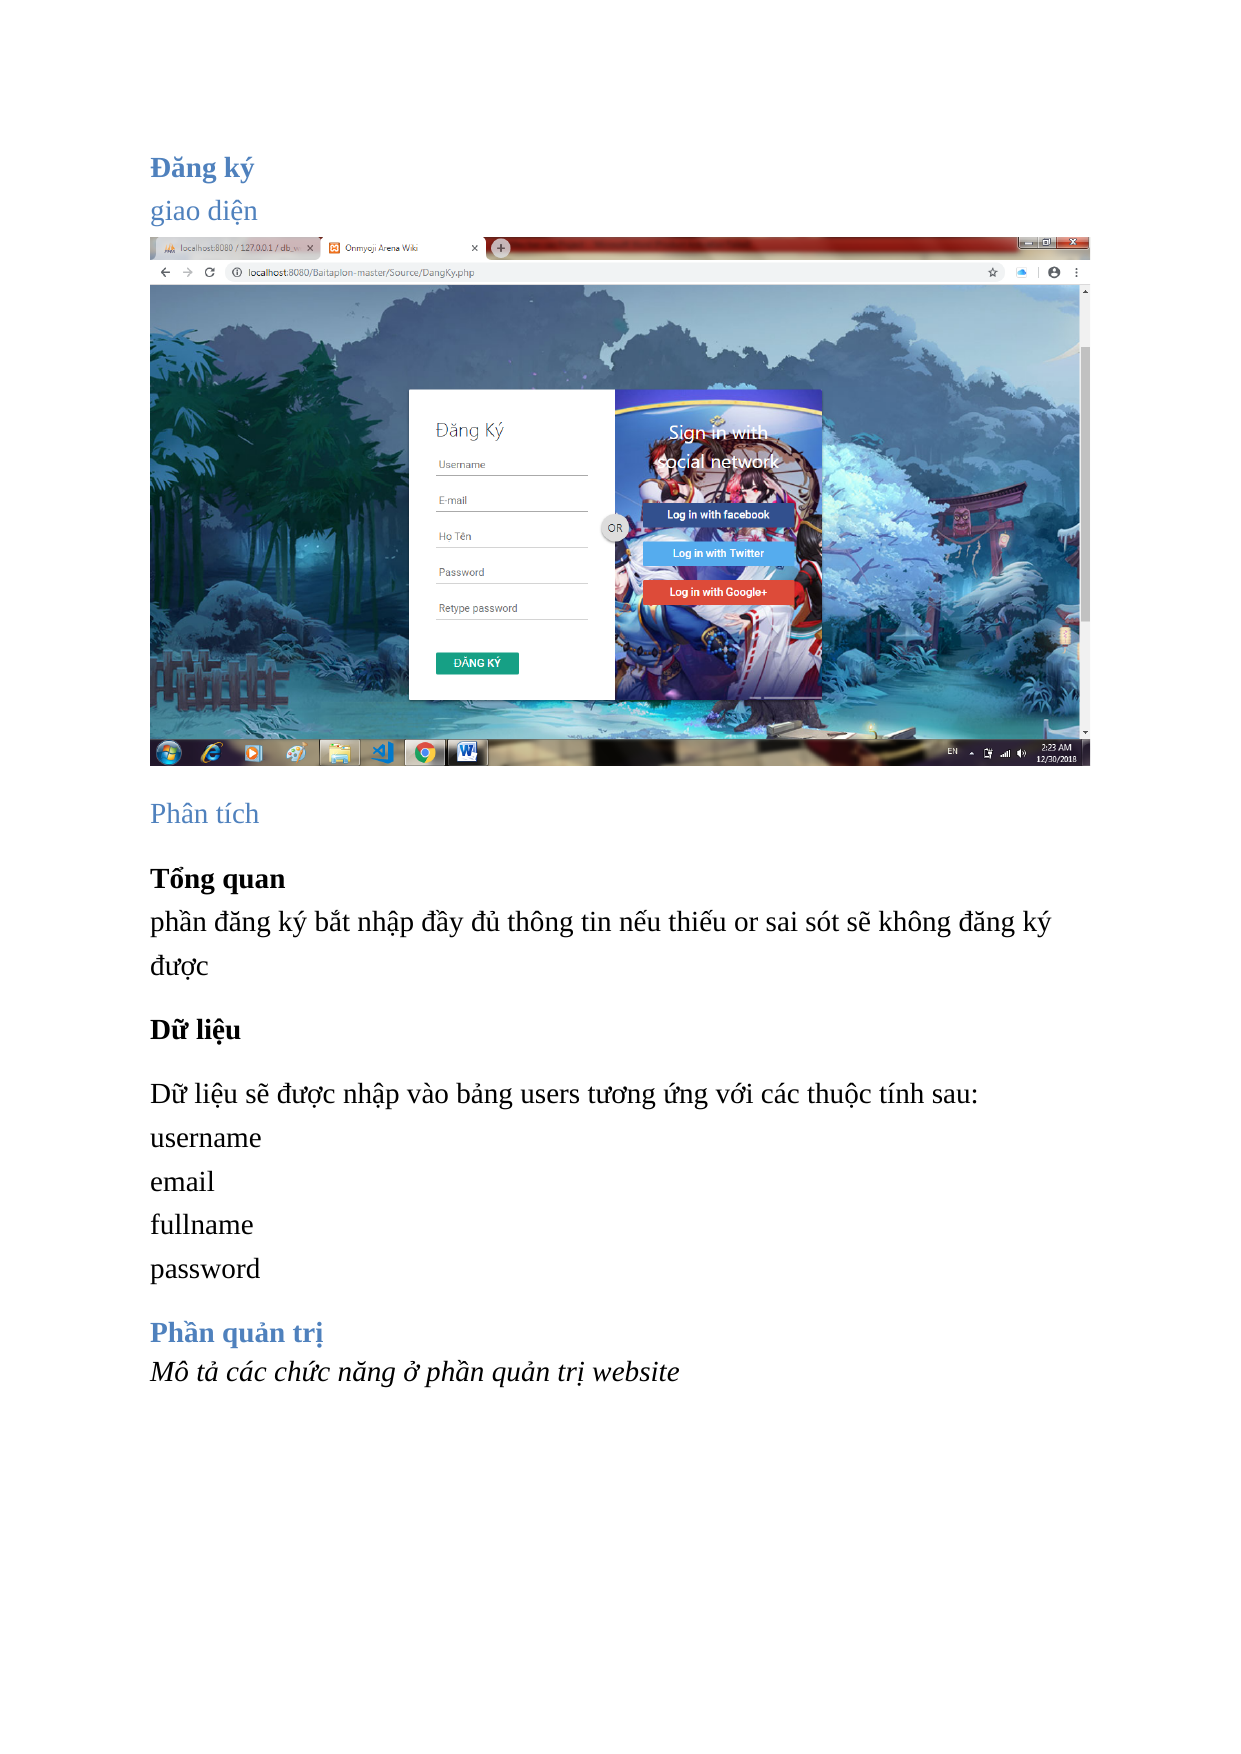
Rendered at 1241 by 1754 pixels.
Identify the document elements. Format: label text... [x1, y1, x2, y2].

text Dữ liệu sẽ được nhập vào bảng users tương ứng với các thuộc tính sau: username email fullname password [150, 1077, 1090, 1284]
text Đăng ký giao diện [150, 150, 1090, 237]
list Phần quản trị [150, 1315, 1090, 1349]
text Tổng quan phần đăng ký bắt nhập đầy đủ thông tin nếu thiếu or sai sót sẽ không đăng ký được [150, 861, 1090, 981]
text Mô tả các chức năng ở phần quản trị website [150, 1354, 1090, 1387]
picture [150, 237, 1091, 766]
text Dữ liệu [150, 1012, 1090, 1046]
text Phân tích [150, 796, 1090, 830]
